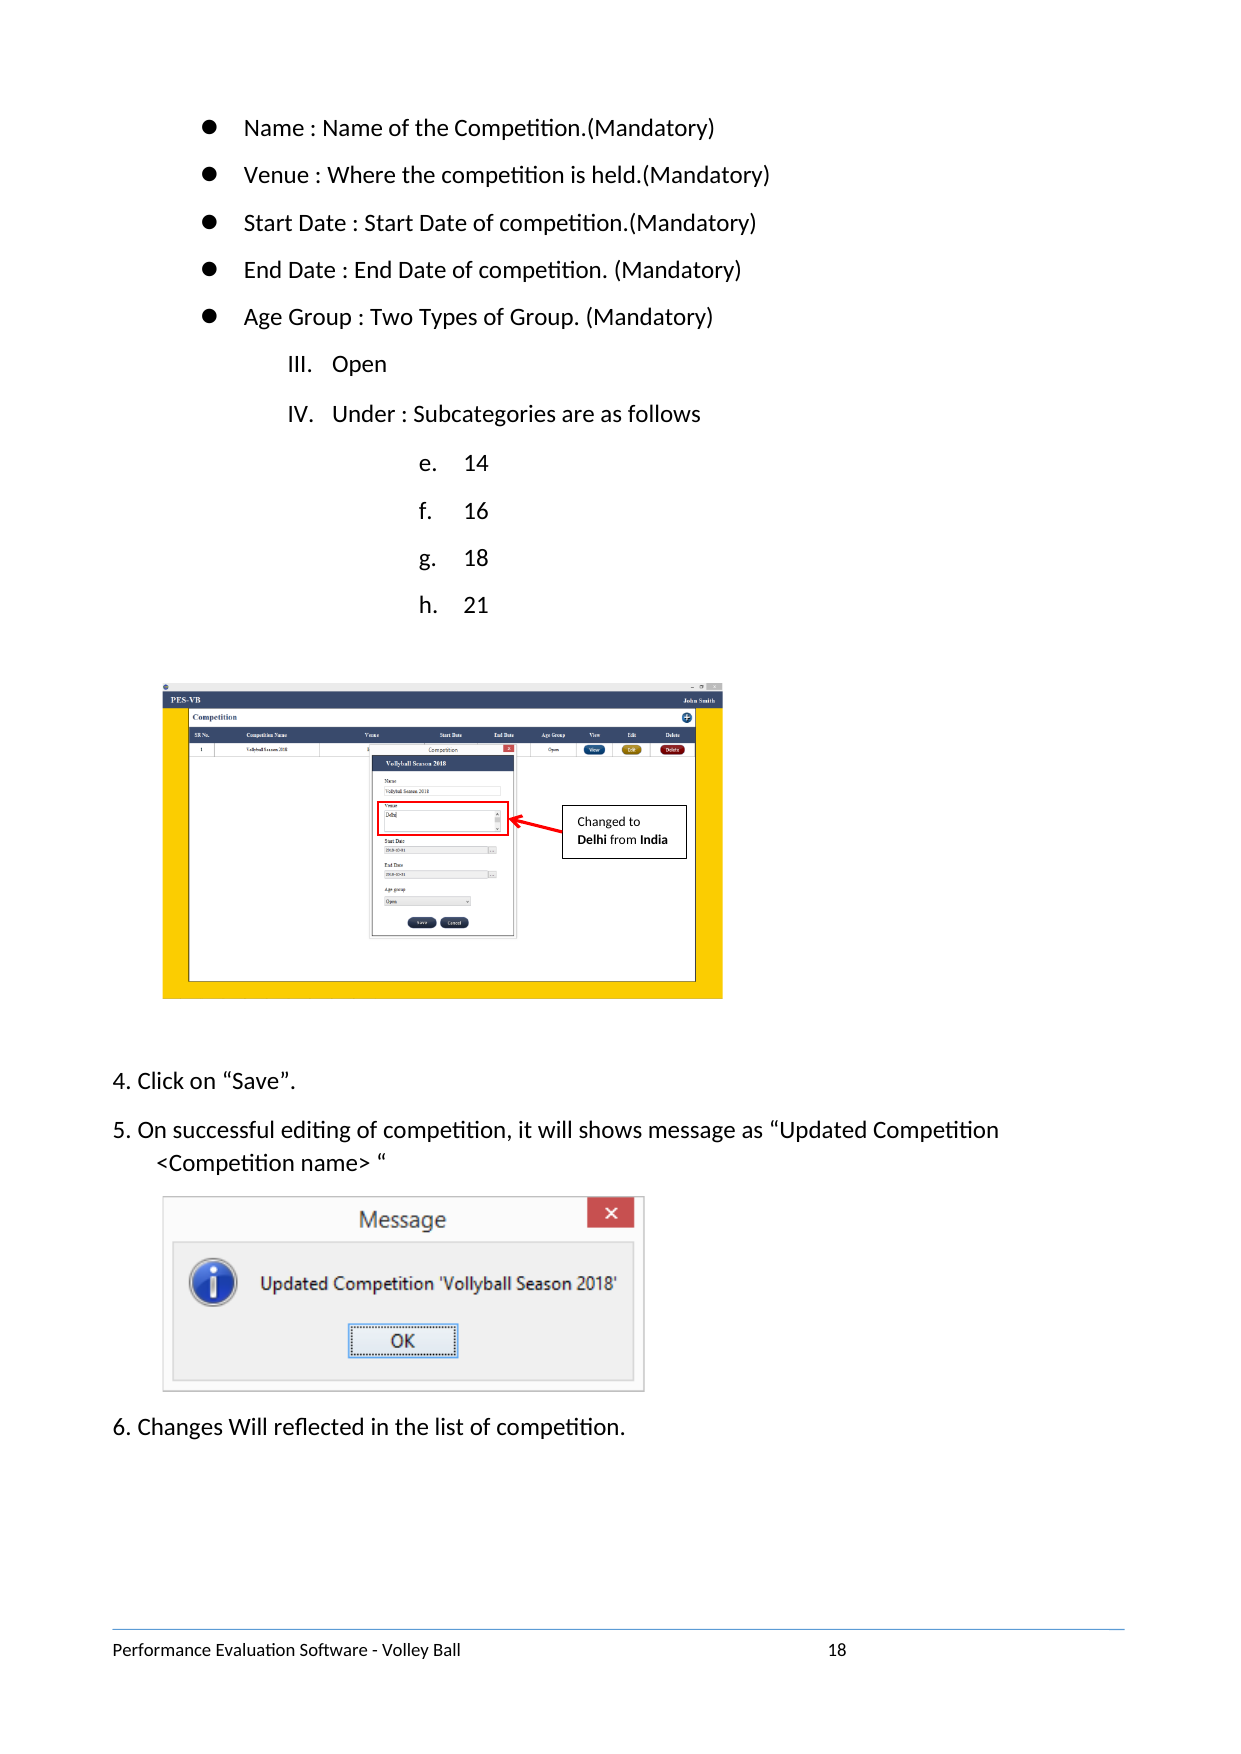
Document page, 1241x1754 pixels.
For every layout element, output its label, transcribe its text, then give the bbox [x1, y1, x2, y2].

list 16 [419, 495, 1128, 525]
list 18 [419, 542, 1128, 572]
list Start Date : Start Date of competition.(Mandatory) [112, 207, 1128, 237]
list 14 [419, 448, 1128, 478]
picture [162, 683, 723, 999]
list Name : Name of the Competition.(Mandatory) [112, 112, 1128, 143]
picture [162, 1196, 645, 1392]
list 21 [419, 589, 1128, 620]
list Open [287, 348, 1128, 379]
list Venue : Where the competition is held.(Mandatory) [112, 160, 1128, 190]
list Changes Will reflected in the list of competition. [112, 1411, 1128, 1441]
list End Date : End Date of competition. (Mandatory) [112, 254, 1128, 284]
list Click on “Save”. [112, 1065, 1128, 1095]
list On successful editing of competition, it will shows message as “Updated Competition <Competition name> “ [112, 1114, 1128, 1178]
list Age Group : Two Types of Group. (Mandatory) [112, 301, 1128, 332]
list Under : Subcategories are as follows [287, 398, 1128, 428]
